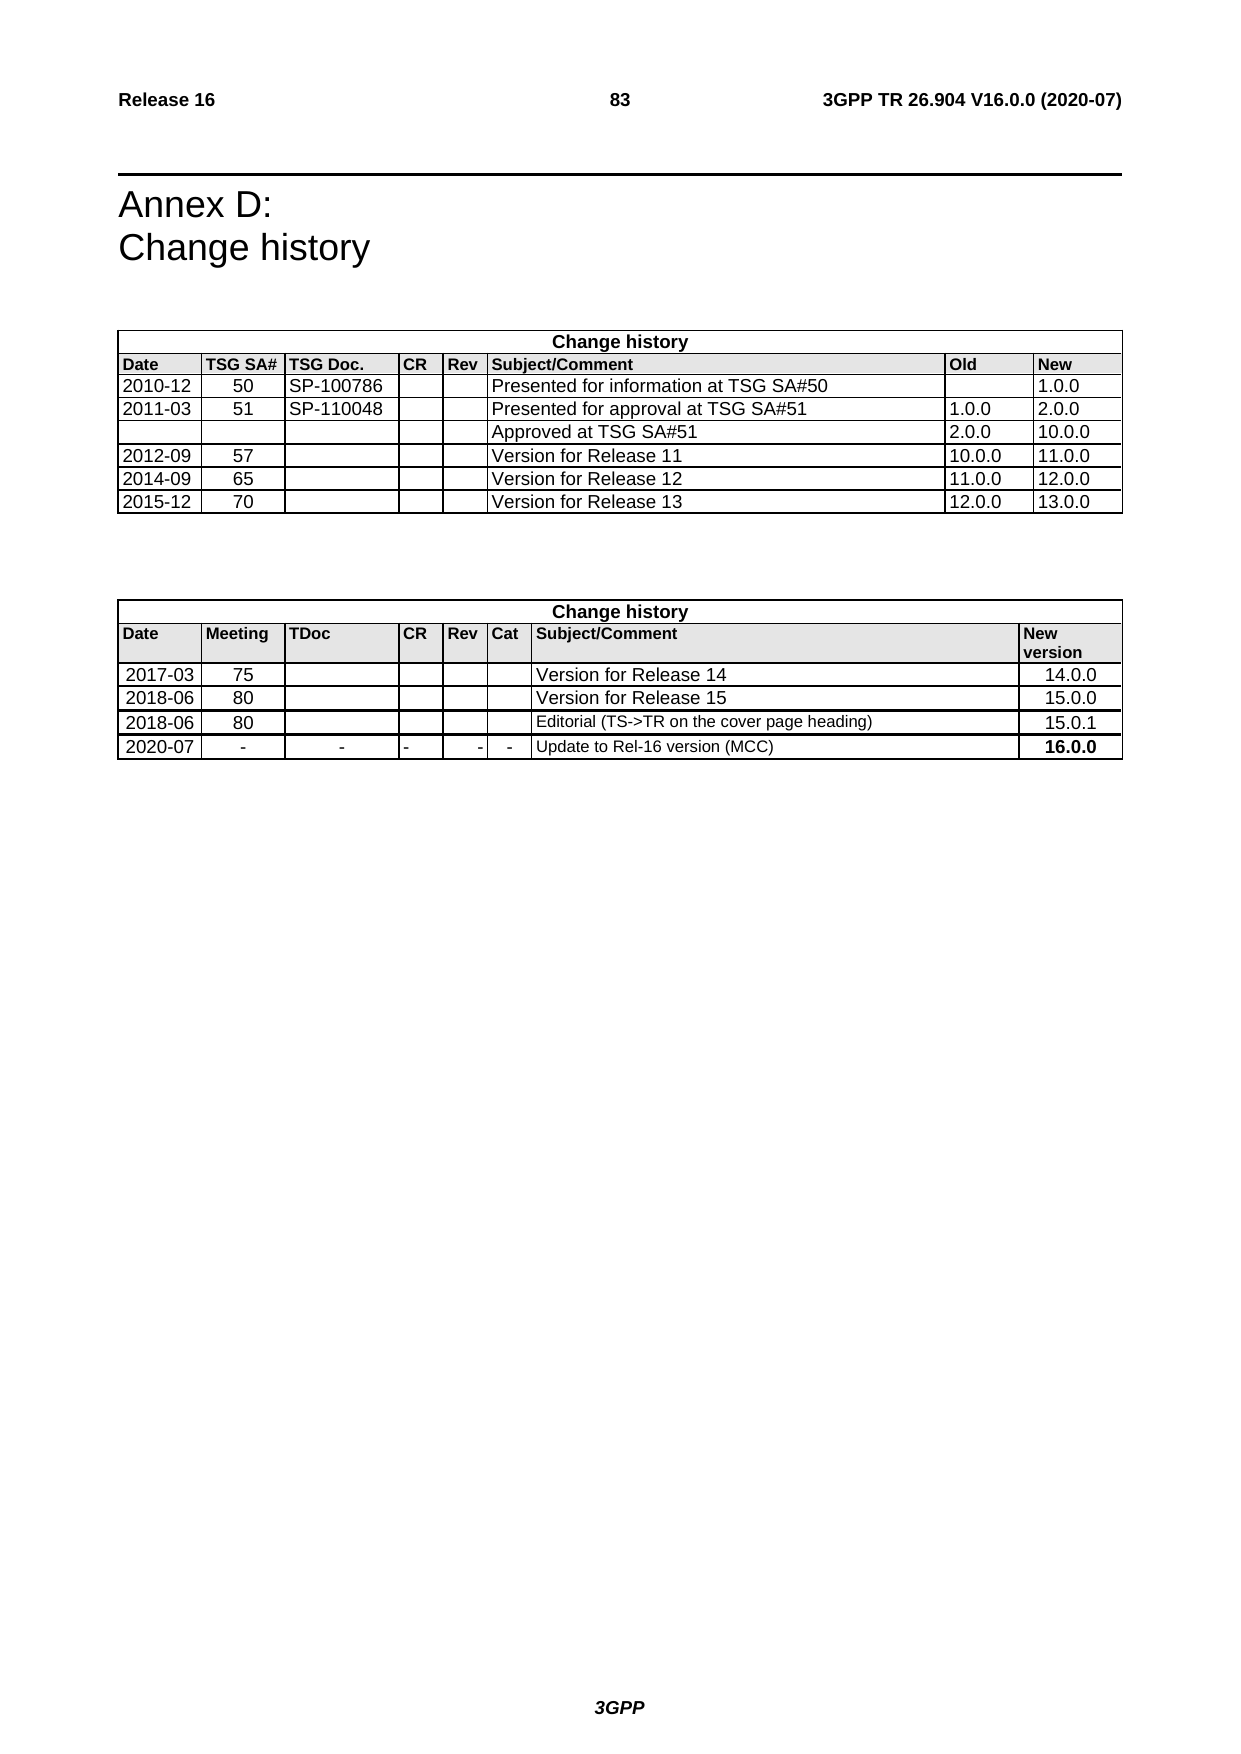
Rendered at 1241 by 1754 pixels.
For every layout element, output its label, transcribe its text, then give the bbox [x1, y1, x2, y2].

table_cell [400, 445, 442, 466]
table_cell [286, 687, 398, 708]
table_cell 2015-12 [119, 491, 201, 512]
table_cell [400, 491, 442, 512]
table_header Change history [119, 331, 1122, 353]
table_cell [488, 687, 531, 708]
table_cell 2011-03 [119, 398, 201, 420]
table_cell [286, 445, 398, 466]
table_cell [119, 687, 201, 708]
table_cell 11.0.0 [1034, 443, 1122, 466]
table_cell TSG Doc. [286, 354, 398, 373]
table_cell [400, 375, 442, 397]
table_cell [400, 398, 442, 420]
table_cell 70 [202, 491, 284, 512]
table_cell 2012-09 [119, 445, 201, 466]
table_cell Version for Release 13 [488, 491, 944, 512]
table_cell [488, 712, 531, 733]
table_cell 75 [202, 664, 284, 685]
table_cell 65 [202, 468, 284, 489]
table_cell 50 [202, 375, 284, 397]
table_cell [444, 421, 487, 443]
table_cell CR [400, 624, 442, 662]
subtitle Annex D: Change history [118, 176, 1122, 268]
table_cell [400, 421, 442, 443]
table_header Change history [119, 601, 1122, 622]
table_cell New version [1020, 623, 1122, 662]
table_cell TDoc [286, 624, 398, 662]
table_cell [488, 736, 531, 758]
table_cell TSG SA# [202, 354, 284, 373]
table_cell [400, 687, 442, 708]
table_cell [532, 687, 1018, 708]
table_cell Date [119, 354, 201, 373]
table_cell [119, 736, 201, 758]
table_cell SP-110048 [286, 398, 398, 420]
table_cell [286, 491, 398, 512]
table_cell [444, 398, 487, 420]
table_cell [400, 468, 442, 489]
table_cell 2014-09 [119, 468, 201, 489]
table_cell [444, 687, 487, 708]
table_cell 10.0.0 [1034, 420, 1122, 443]
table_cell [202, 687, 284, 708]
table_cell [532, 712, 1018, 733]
table_cell CR [400, 354, 442, 373]
table_cell Presented for information at TSG SA#50 [488, 375, 944, 397]
table_cell Cat [488, 624, 531, 662]
table_cell 13.0.0 [1034, 489, 1122, 512]
table_cell Subject/Comment [488, 354, 944, 373]
table_cell [119, 421, 201, 443]
table_cell [444, 445, 487, 466]
table_cell Rev [444, 624, 487, 662]
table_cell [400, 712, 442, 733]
table_cell 12.0.0 [946, 491, 1033, 512]
table_cell 51 [202, 398, 284, 420]
table_cell [400, 664, 442, 685]
table_cell [444, 491, 487, 512]
table_cell Approved at TSG SA#51 [488, 421, 944, 443]
table_cell 57 [202, 445, 284, 466]
table_cell 10.0.0 [946, 445, 1033, 466]
table_cell Version for Release 14 [532, 664, 1018, 685]
table_cell [946, 375, 1033, 397]
table_cell Old [946, 354, 1033, 373]
table_cell [286, 421, 398, 443]
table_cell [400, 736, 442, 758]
table_cell Presented for approval at TSG SA#51 [488, 398, 944, 420]
table_cell 2010-12 [119, 375, 201, 397]
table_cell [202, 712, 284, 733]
table_cell Date [119, 624, 201, 662]
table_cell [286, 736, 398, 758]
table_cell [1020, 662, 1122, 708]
table_cell 1.0.0 [1034, 374, 1122, 397]
table_cell Meeting [202, 624, 284, 662]
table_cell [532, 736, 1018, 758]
table_cell Rev [444, 354, 487, 373]
table_cell 2017-03 [119, 664, 201, 685]
table_cell Subject/Comment [532, 624, 1018, 662]
table_cell 2.0.0 [1034, 397, 1122, 420]
table_cell [286, 468, 398, 489]
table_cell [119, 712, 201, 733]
table_cell 1.0.0 [946, 398, 1033, 420]
table_cell [488, 664, 531, 685]
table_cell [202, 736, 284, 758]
table_cell [444, 468, 487, 489]
table_cell 12.0.0 [1034, 466, 1122, 489]
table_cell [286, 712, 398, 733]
table_cell [444, 375, 487, 397]
table_cell [202, 421, 284, 443]
table_cell SP-100786 [286, 375, 398, 397]
table_cell [286, 664, 398, 685]
table_cell 11.0.0 [946, 468, 1033, 489]
table_cell [444, 664, 487, 685]
table_cell 2.0.0 [946, 421, 1033, 443]
table_cell New [1034, 353, 1122, 373]
table_cell Version for Release 12 [488, 468, 944, 489]
table_cell Version for Release 11 [488, 445, 944, 466]
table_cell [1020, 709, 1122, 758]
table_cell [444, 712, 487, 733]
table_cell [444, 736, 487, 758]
